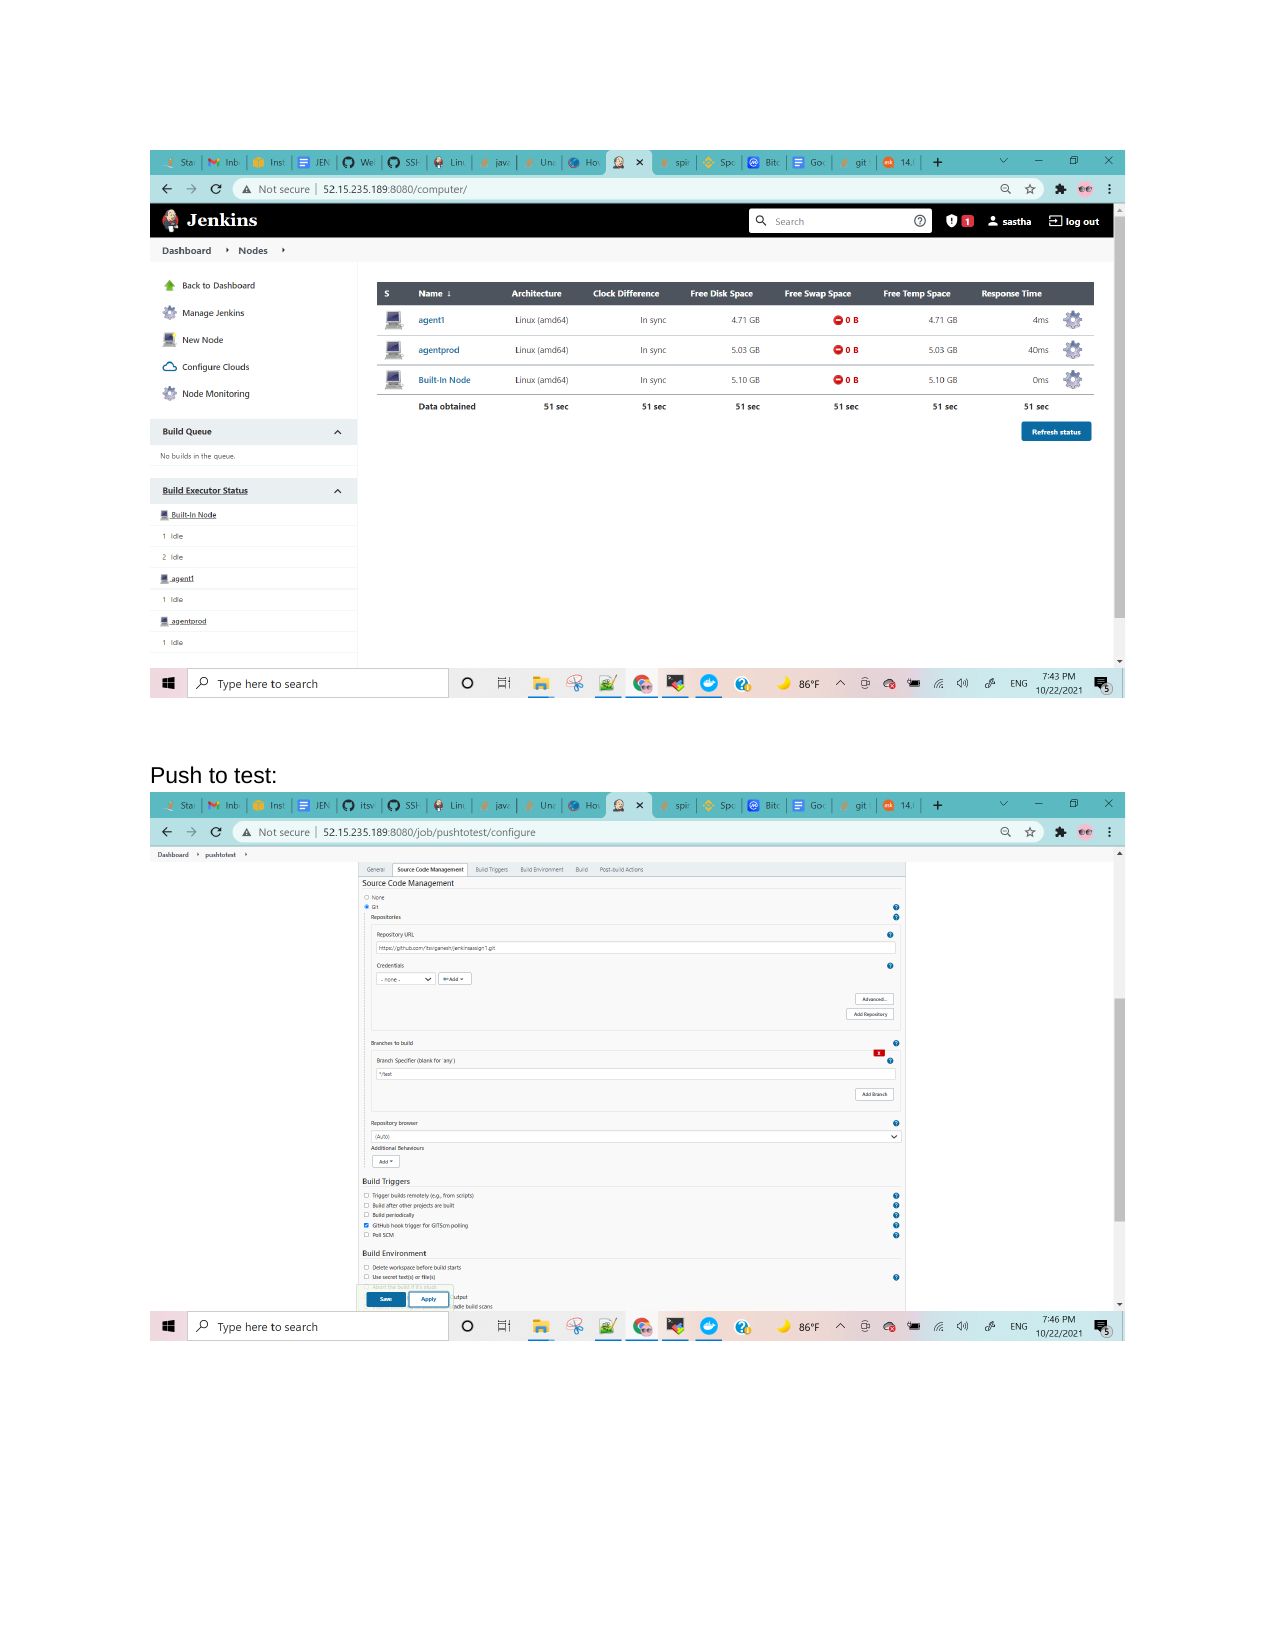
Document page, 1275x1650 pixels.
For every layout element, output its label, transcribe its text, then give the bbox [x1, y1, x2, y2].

text Push to test: [150, 762, 1125, 788]
picture [150, 792, 1125, 1341]
picture [150, 150, 1125, 698]
